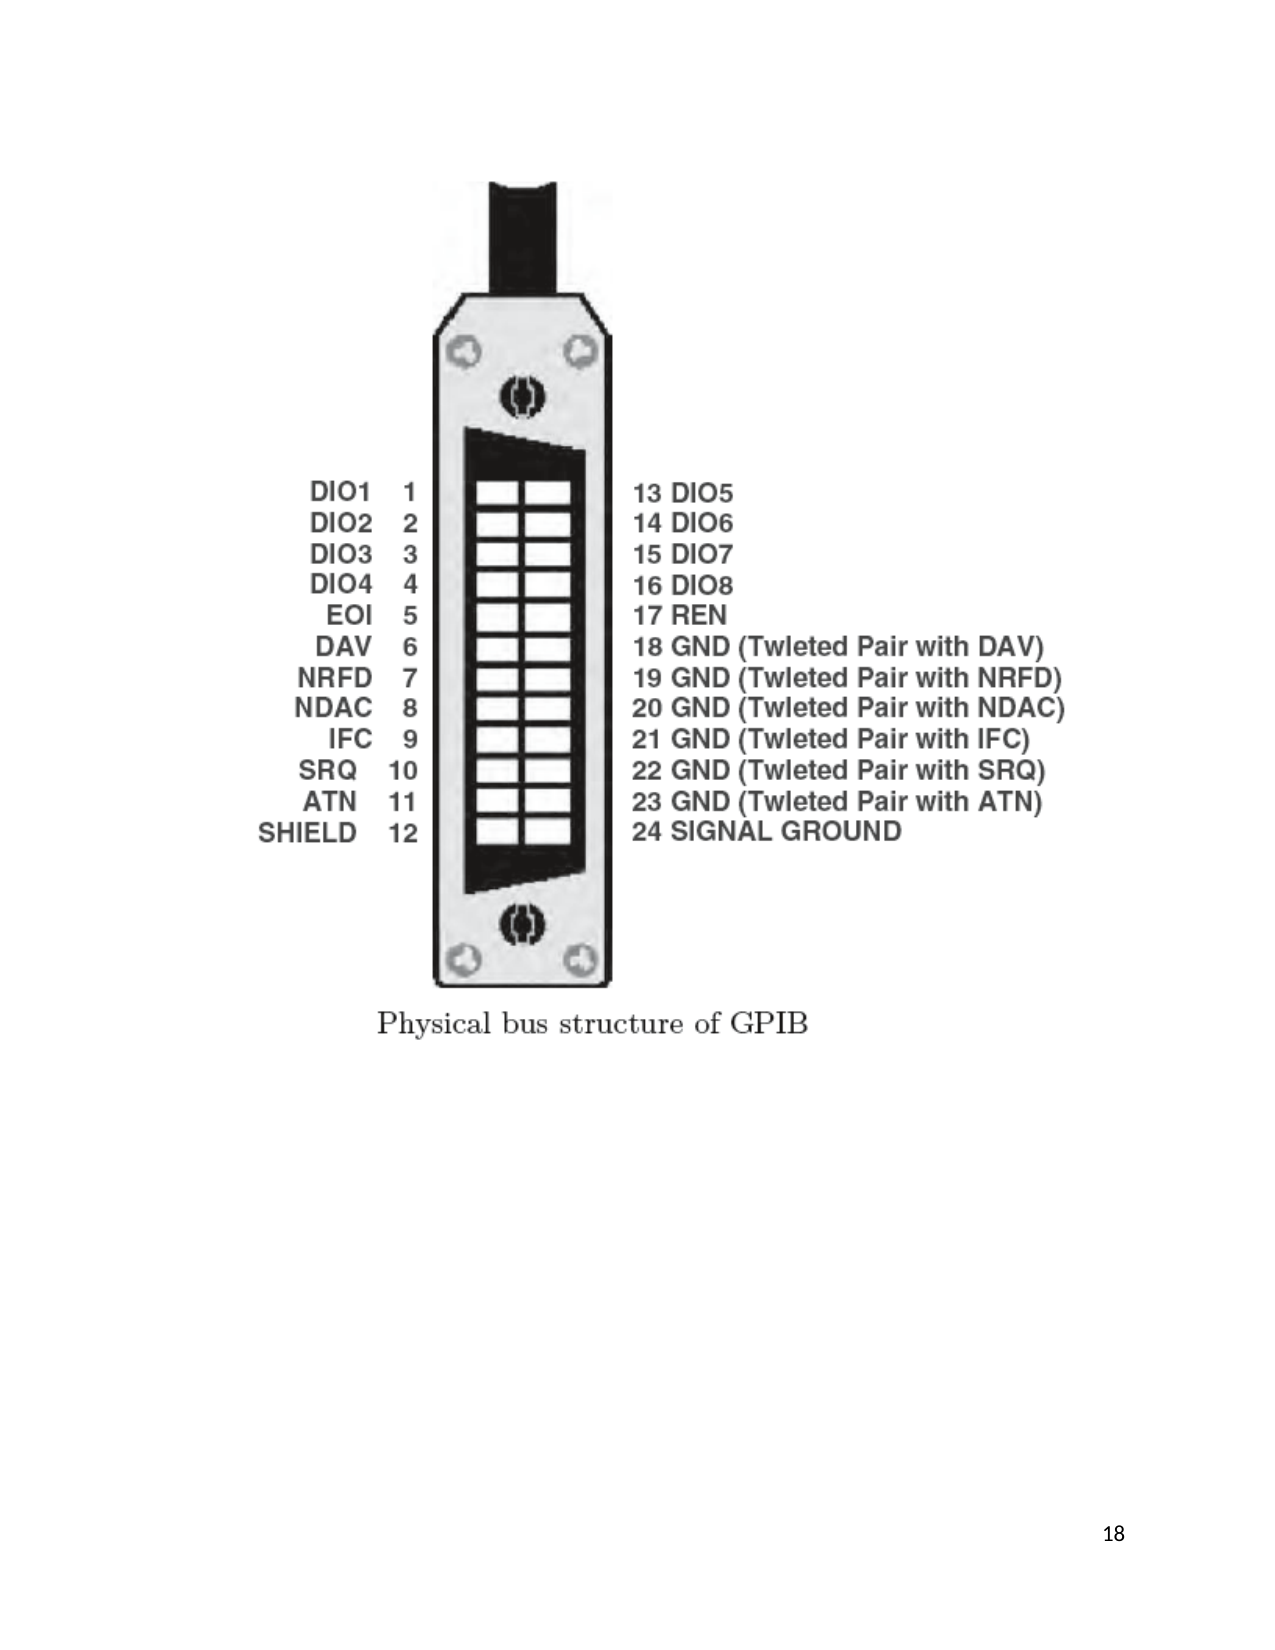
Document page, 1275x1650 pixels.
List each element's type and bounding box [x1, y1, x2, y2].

picture [150, 150, 1091, 1054]
